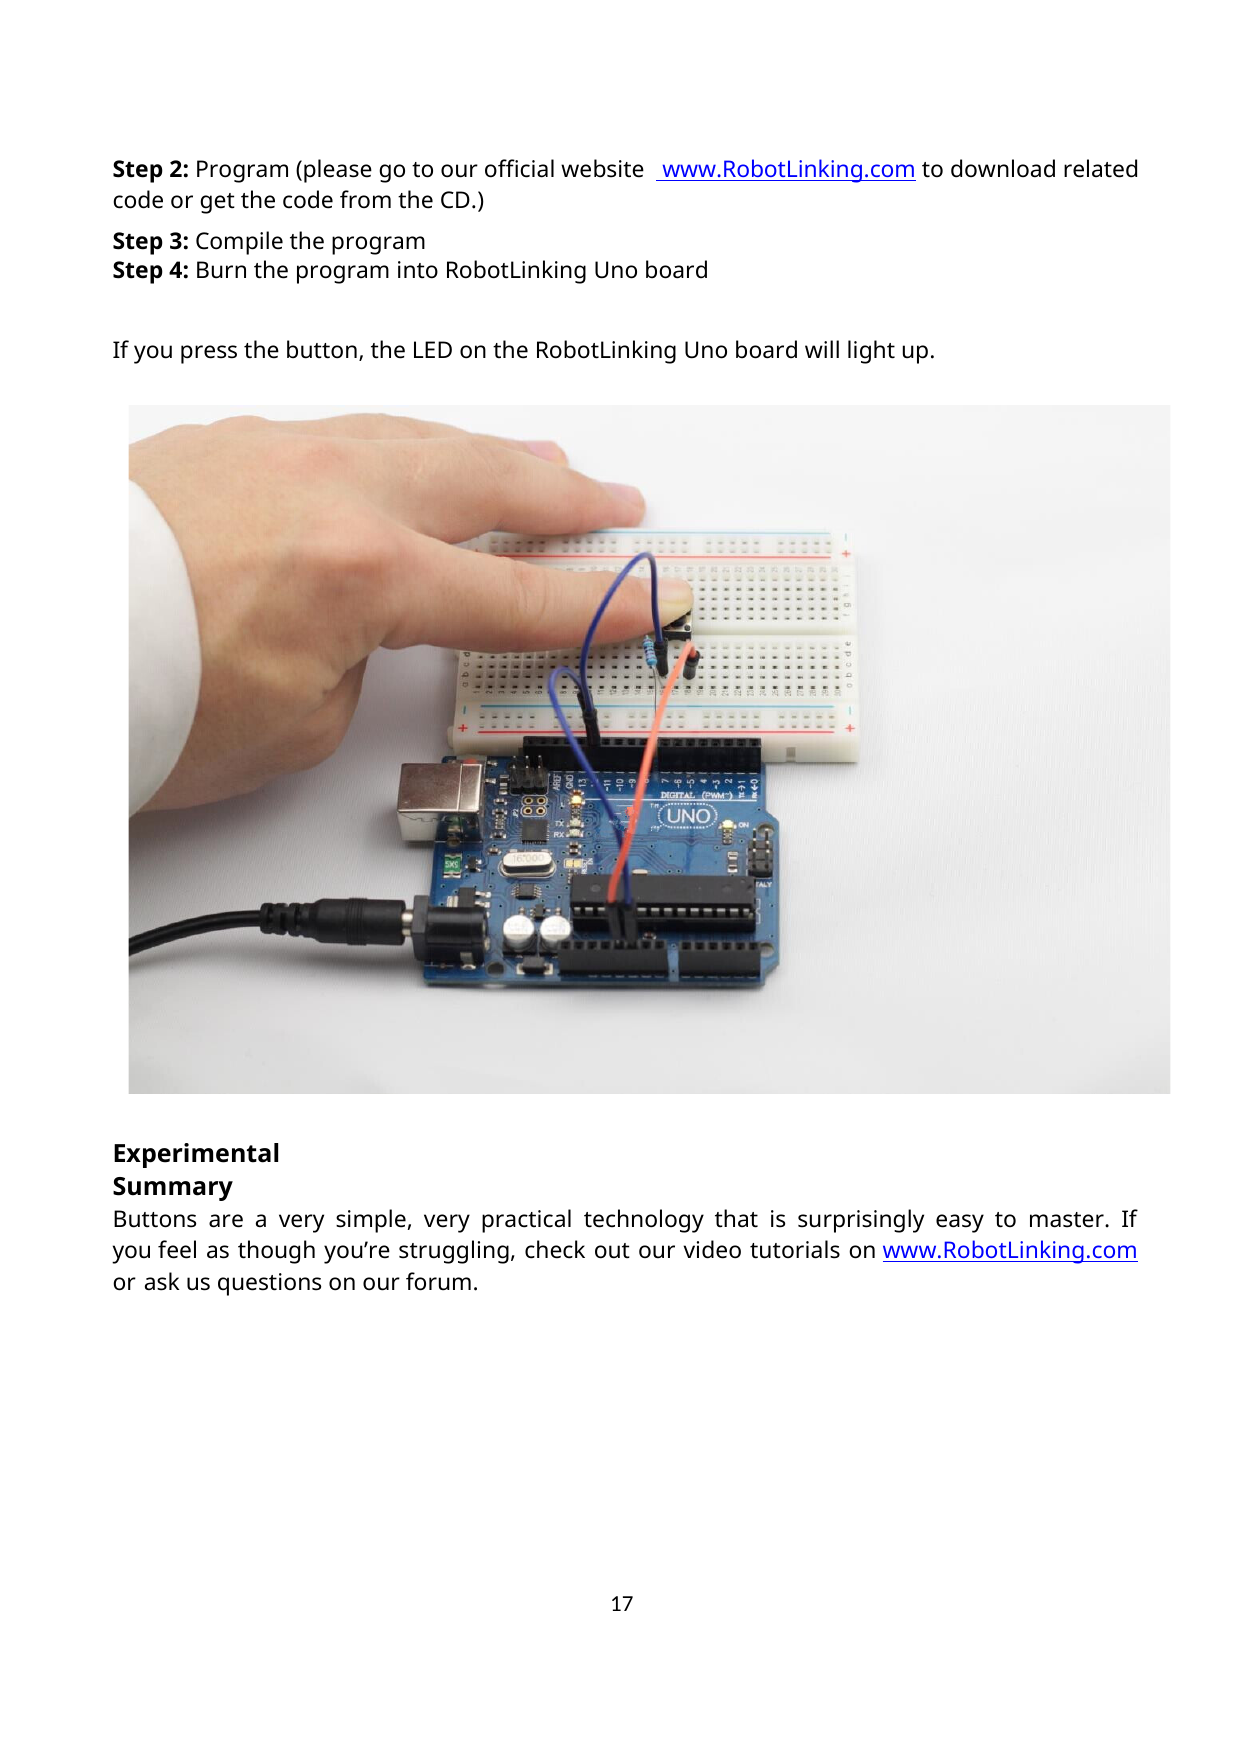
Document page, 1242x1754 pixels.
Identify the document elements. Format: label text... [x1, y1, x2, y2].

text If you press the button, the LED on the RobotLinking Uno board will light up. [112, 323, 1144, 361]
text Step 3: Compile the program [112, 215, 1144, 254]
text Experimental Summary [112, 1137, 396, 1202]
text Step 2: Program (please go to our official website www.RobotLinking.com to download related [112, 148, 1144, 183]
text Step 4: Burn the program into RobotLinking Uno board [112, 254, 1144, 286]
picture [128, 405, 1171, 1094]
text Buttons are a very simple, very practical technology that is surprisingly easy to master. If you feel as though you’re struggling, check out our video tutorials on www.RobotLinking.com or ask us questions on our forum. [112, 1203, 1138, 1297]
text code or get the code from the CD.) [112, 184, 1144, 215]
